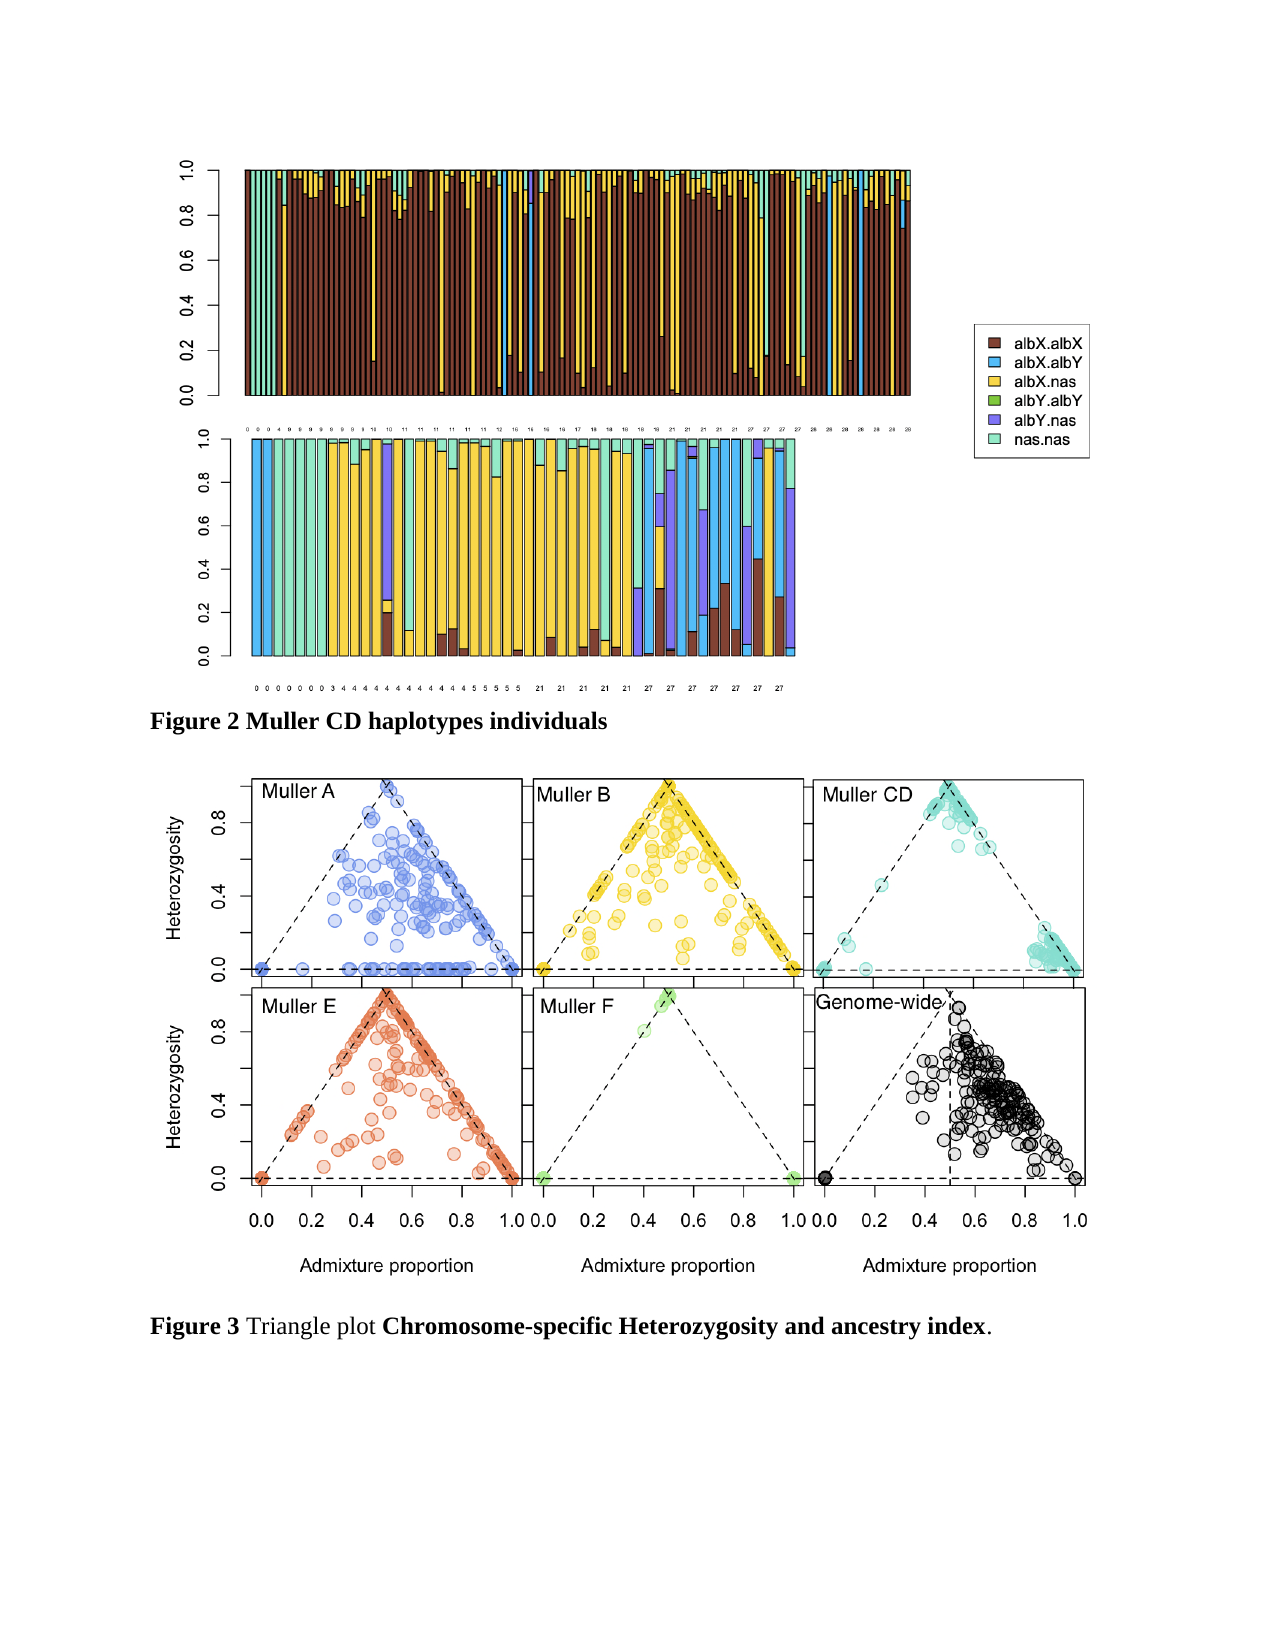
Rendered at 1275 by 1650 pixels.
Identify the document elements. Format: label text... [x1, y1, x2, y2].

text Figure 2 Muller CD haplotypes individuals [150, 707, 1125, 735]
picture [150, 150, 1125, 707]
picture [150, 735, 1125, 1312]
text Figure 3 Triangle plot Chromosome-specific Heterozygosity and ancestry index. [150, 1312, 1125, 1340]
